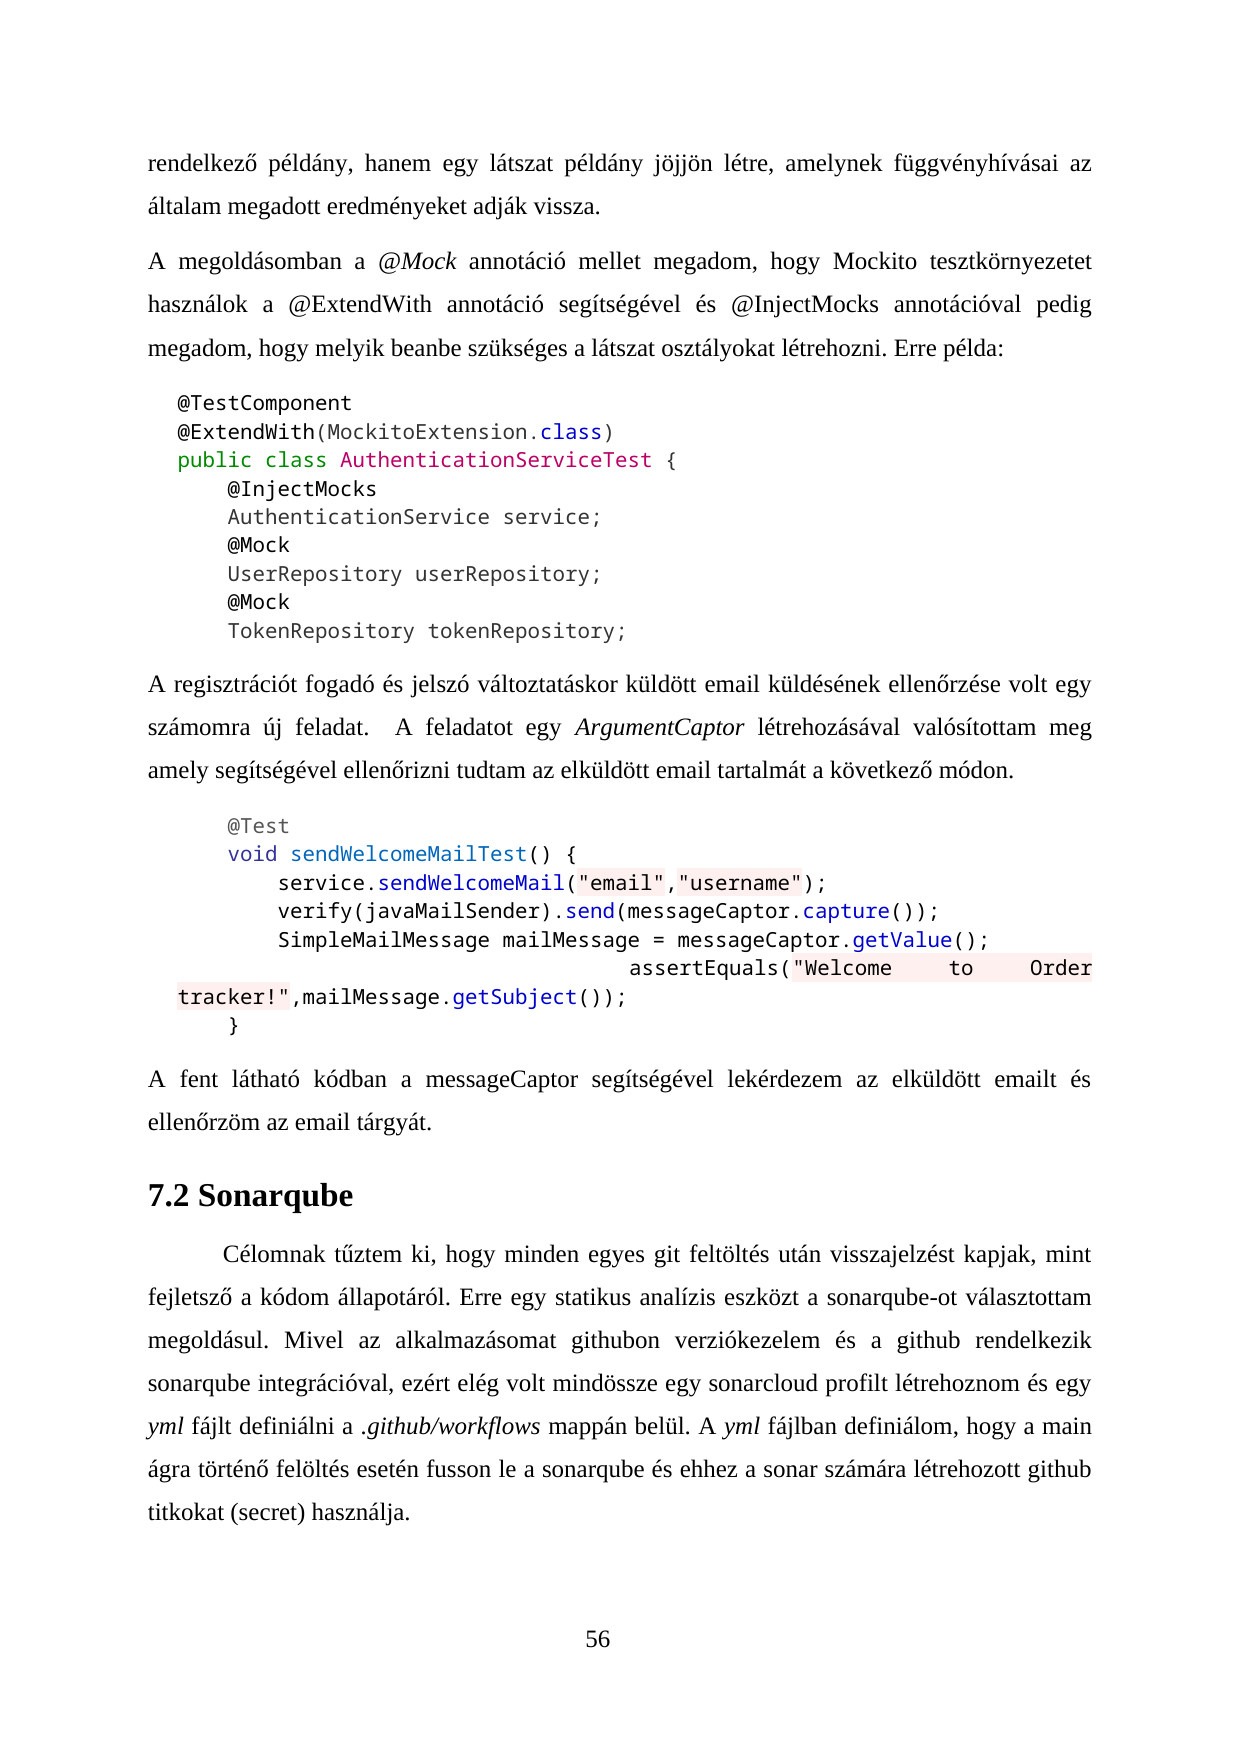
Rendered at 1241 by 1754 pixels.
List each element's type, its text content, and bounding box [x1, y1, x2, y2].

text UserRepository userRepository; [177, 559, 1092, 587]
subtitle Sonarqube [148, 1175, 1092, 1213]
text SimpleMailMessage mailMessage = messageCaptor.getValue(); [177, 925, 1092, 953]
text @ExtendWith(MockitoExtension.class) [177, 417, 1092, 445]
text assertEquals("Welcome to Order tracker!",mailMessage.getSubject()); [177, 953, 1092, 1010]
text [148, 148, 1092, 219]
text service.sendWelcomeMail("email","username"); [177, 868, 577, 896]
text @InjectMocks [177, 474, 1092, 502]
text A fent látható kódban a messageCaptor segítségével lekérdezem az elküldött emailt és ellenőrzöm az email tárgyát. [148, 1064, 1092, 1136]
text AuthenticationService service; [177, 502, 1092, 531]
text Célomnak tűztem ki, hogy minden egyes git feltöltés után visszajelzést kapjak, mint fejletsző a kódom állapotáról. Erre egy statikus analízis eszközt a sonarqube-ot választottam megoldásul. Mivel az alkalmazásomat githubon verziókezelem és a github rendelkezik sonarqube integrációval, ezért elég volt mindössze egy sonarcloud profilt létrehoznom és egy yml fájlt definiálni a .github/workflows mappán belül. A yml fájlban definiálom, hogy a main ágra történő felöltés esetén fusson le a sonarqube és ehhez a sonar számára létrehozott github titkokat (secret) használja. [148, 1239, 1092, 1526]
text void sendWelcomeMailTest() { [177, 839, 1092, 868]
text @Test [177, 811, 1092, 839]
text A megoldásomban a @Mock annotáció mellet megadom, hogy Mockito tesztkörnyezetet használok a @ExtendWith annotáció segítségével és @InjectMocks annotációval pedig megadom, hogy melyik beanbe szükséges a látszat osztályokat létrehozni. Erre példa: [148, 246, 1092, 361]
text @Mock [177, 531, 1092, 559]
text service.sendWelcomeMail("email","username"); [802, 868, 1092, 896]
text @TestComponent [177, 388, 1092, 417]
text TokenRepository tokenRepository; [177, 616, 1092, 644]
text verify(javaMailSender).send(messageCaptor.capture()); [177, 896, 1092, 925]
text } [177, 1010, 1092, 1039]
text public class AuthenticationServiceTest { [177, 445, 1092, 474]
text @Mock [177, 587, 1092, 616]
text A regisztrációt fogadó és jelszó változtatáskor küldött email küldésének ellenőrzése volt egy számomra új feladat. A feladatot egy ArgumentCaptor létrehozásával valósítottam meg amely segítségével ellenőrizni tudtam az elküldött email tartalmát a következő módon. [148, 669, 1092, 784]
